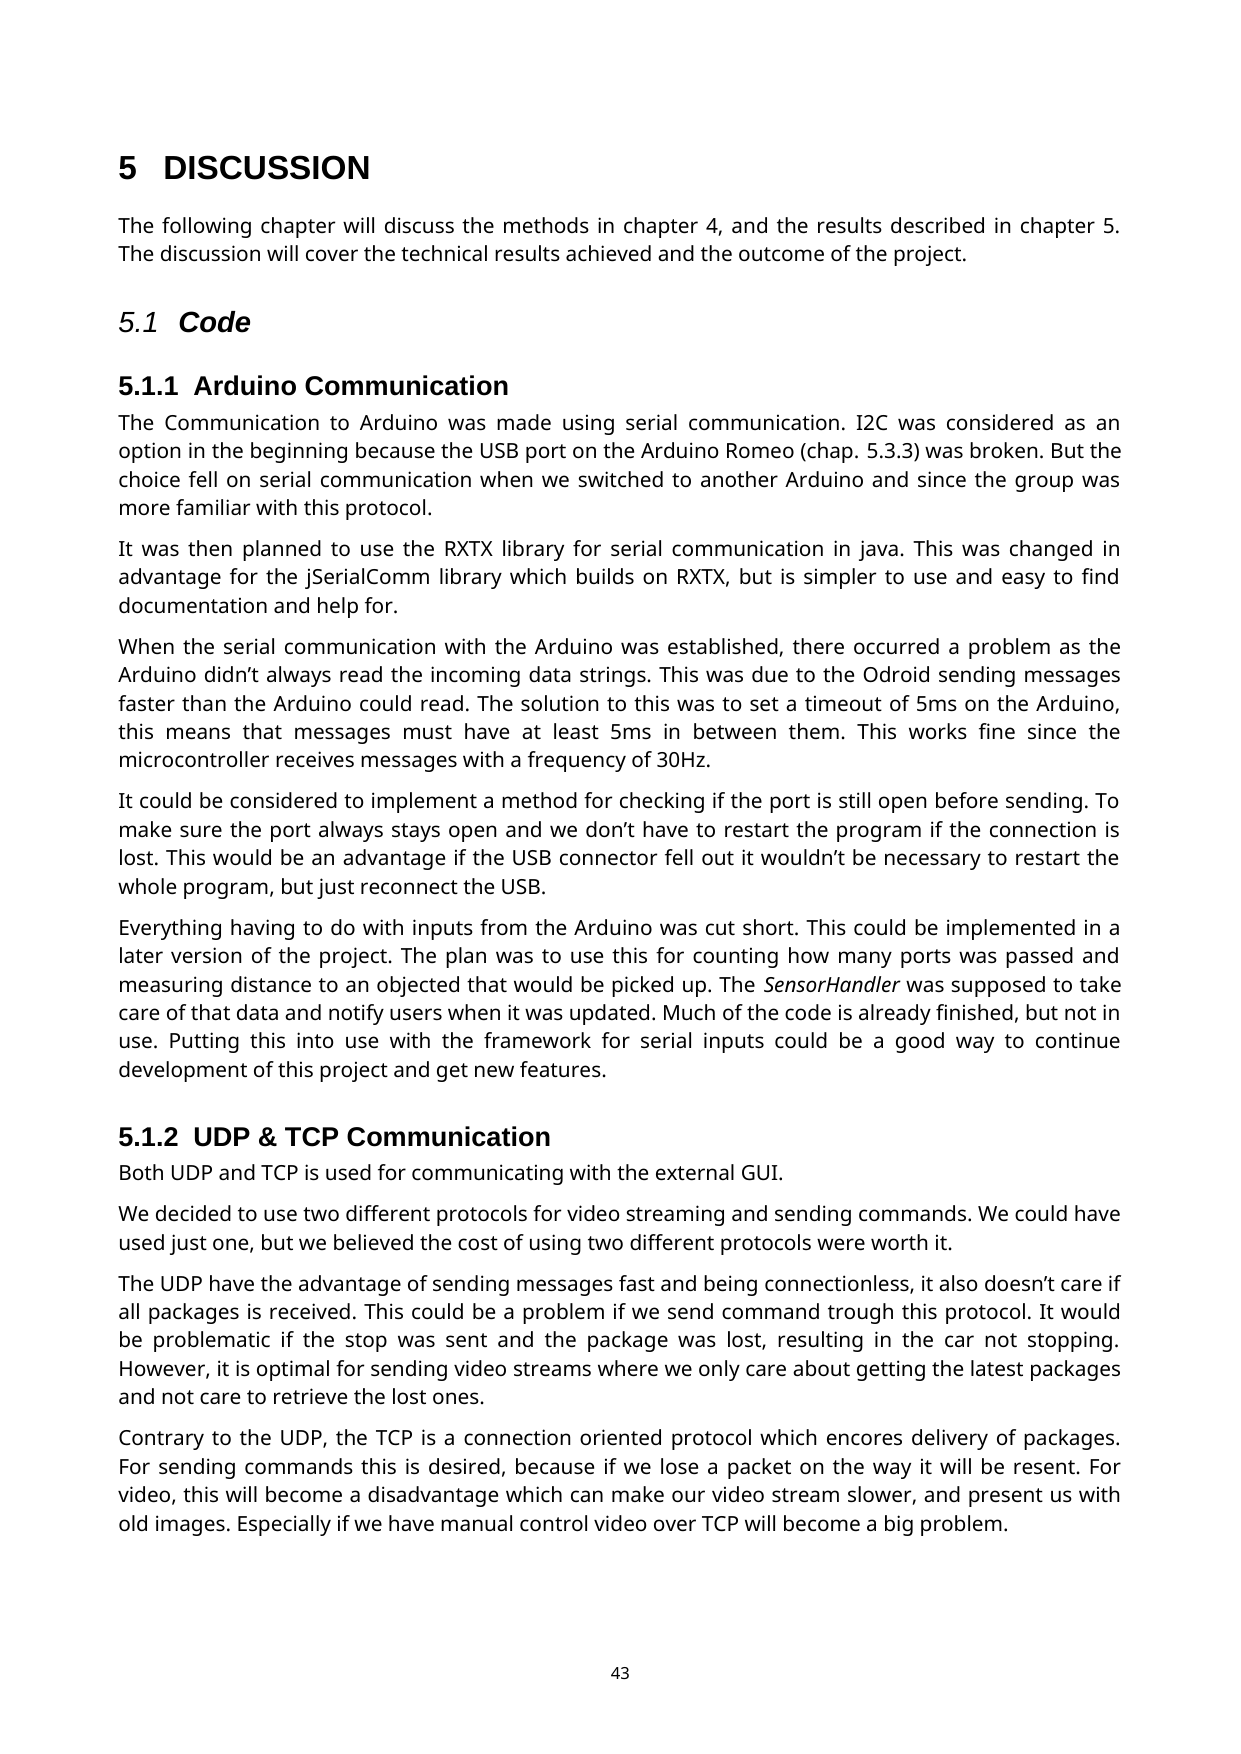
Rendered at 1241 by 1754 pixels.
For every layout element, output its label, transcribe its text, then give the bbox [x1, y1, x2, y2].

subtitle Discussion [118, 148, 1122, 186]
